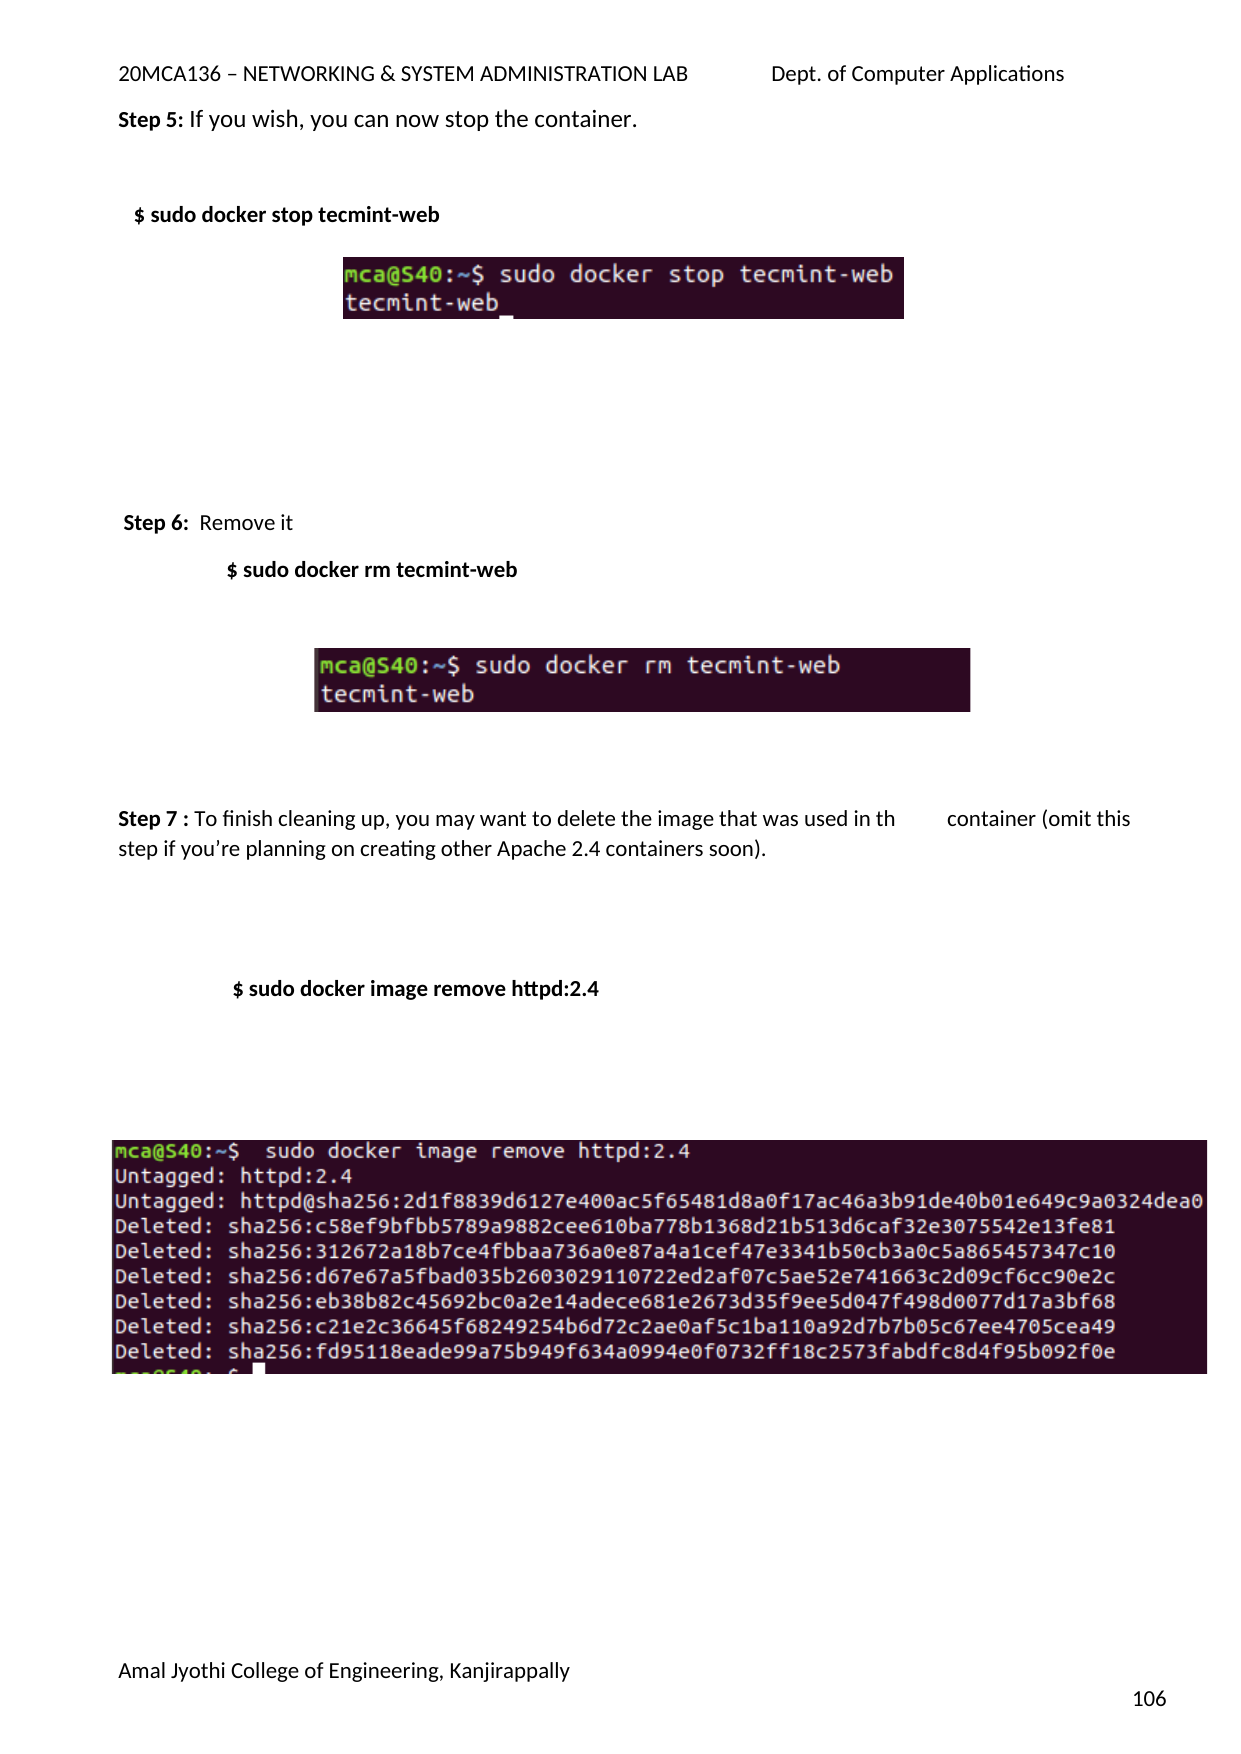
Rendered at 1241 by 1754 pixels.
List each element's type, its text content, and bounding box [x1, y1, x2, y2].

text $ sudo docker rm tecmint-web [118, 555, 1167, 583]
text Step 7 : To finish cleaning up, you may want to delete the image that was used in th container (omit this step if you’re planning on creating other Apache 2.4 containers soon). [118, 804, 1167, 862]
text $ sudo docker image remove httpd:2.4 [118, 974, 1167, 1002]
picture [343, 257, 904, 319]
text Step 5: If you wish, you can now stop the container. [118, 103, 1167, 134]
text Step 6: Remove it [118, 508, 1167, 536]
picture [111, 1140, 1208, 1374]
text $ sudo docker stop tecmint-web [118, 200, 1167, 228]
picture [314, 648, 971, 712]
